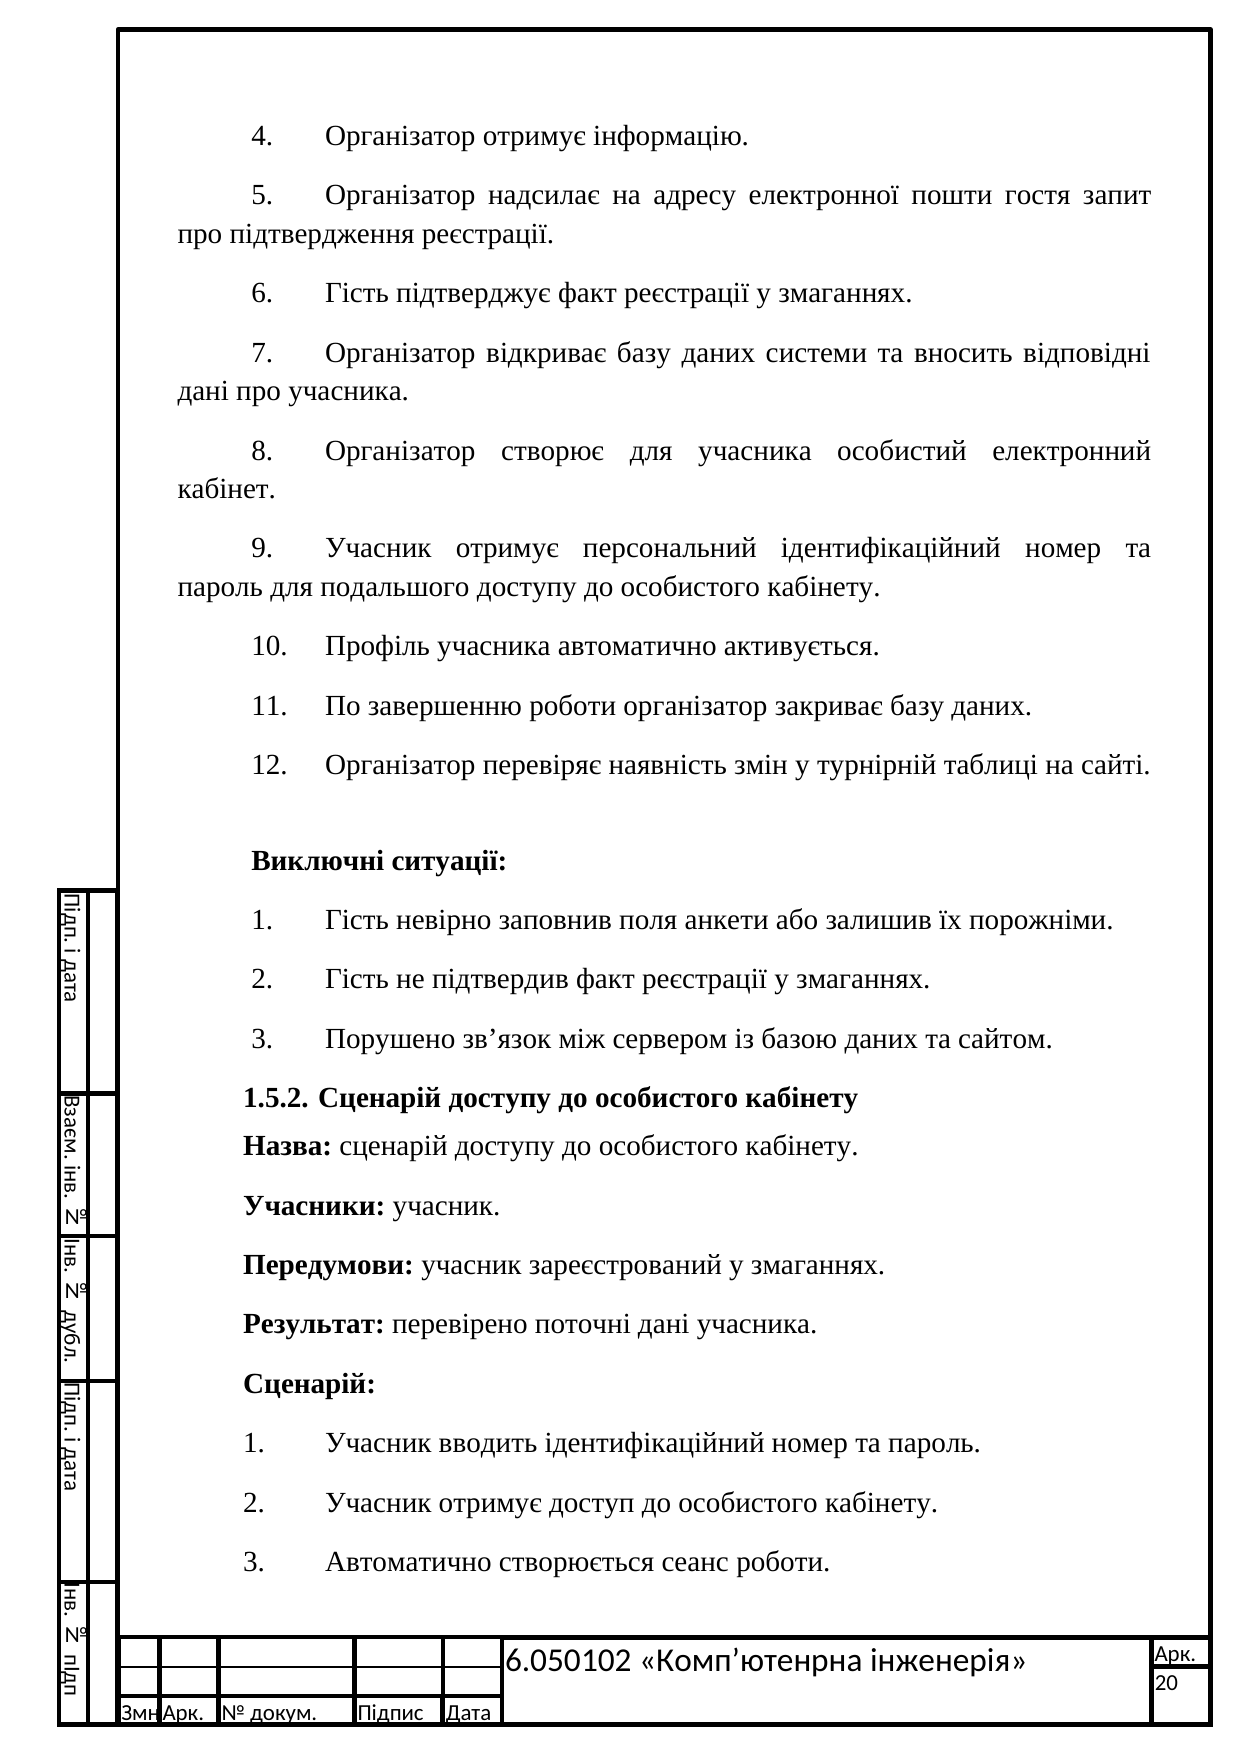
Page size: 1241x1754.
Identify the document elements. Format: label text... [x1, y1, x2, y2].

text Виключні ситуації: [177, 843, 1152, 876]
text 11. По завершенню роботи організатор закриває базу даних. [177, 688, 1152, 721]
text 4. Організатор отримує інформацію. [177, 118, 1152, 152]
text 12. Організатор перевіряє наявність змін у турнірній таблиці на сайті. [177, 747, 1152, 781]
list Сценарій доступу до особистого кабінету [243, 1080, 1152, 1114]
text 9. Учасник отримує персональний ідентифікаційний номер та пароль для подальшого доступу до особистого кабінету. [177, 531, 1152, 603]
text Сценарій: [177, 1366, 1152, 1399]
text 7. Організатор відкриває базу даних системи та вносить відповідні дані про учасника. [177, 335, 1152, 407]
text 2. Учасник отримує доступ до особистого кабінету. [177, 1485, 1152, 1518]
text 2. Гість не підтвердив факт реєстрації у змаганнях. [177, 961, 1152, 995]
text 8. Організатор створює для учасника особистий електронний кабінет. [177, 433, 1152, 505]
text 6. Гість підтверджує факт реєстрації у змаганнях. [177, 275, 1152, 309]
text Назва: сценарій доступу до особистого кабінету. [177, 1128, 1152, 1162]
text 3. Порушено зв’язок між сервером із базою даних та сайтом. [177, 1021, 1152, 1054]
text 10. Профіль учасника автоматично активується. [177, 628, 1152, 662]
text Учасники: учасник. [177, 1188, 1152, 1221]
text Результат: перевірено поточні дані учасника. [177, 1307, 1152, 1340]
text Передумови: учасник зареєстрований у змаганнях. [177, 1247, 1152, 1281]
text 5. Організатор надсилає на адресу електронної пошти гостя запит про підтвердження реєстрації. [177, 177, 1152, 249]
text 1. Учасник вводить ідентифікаційний номер та пароль. [177, 1425, 1152, 1459]
text 3. Автоматично створюється сеанс роботи. [177, 1544, 1152, 1578]
text 1. Гість невірно заповнив поля анкети або залишив їх порожніми. [177, 902, 1152, 936]
